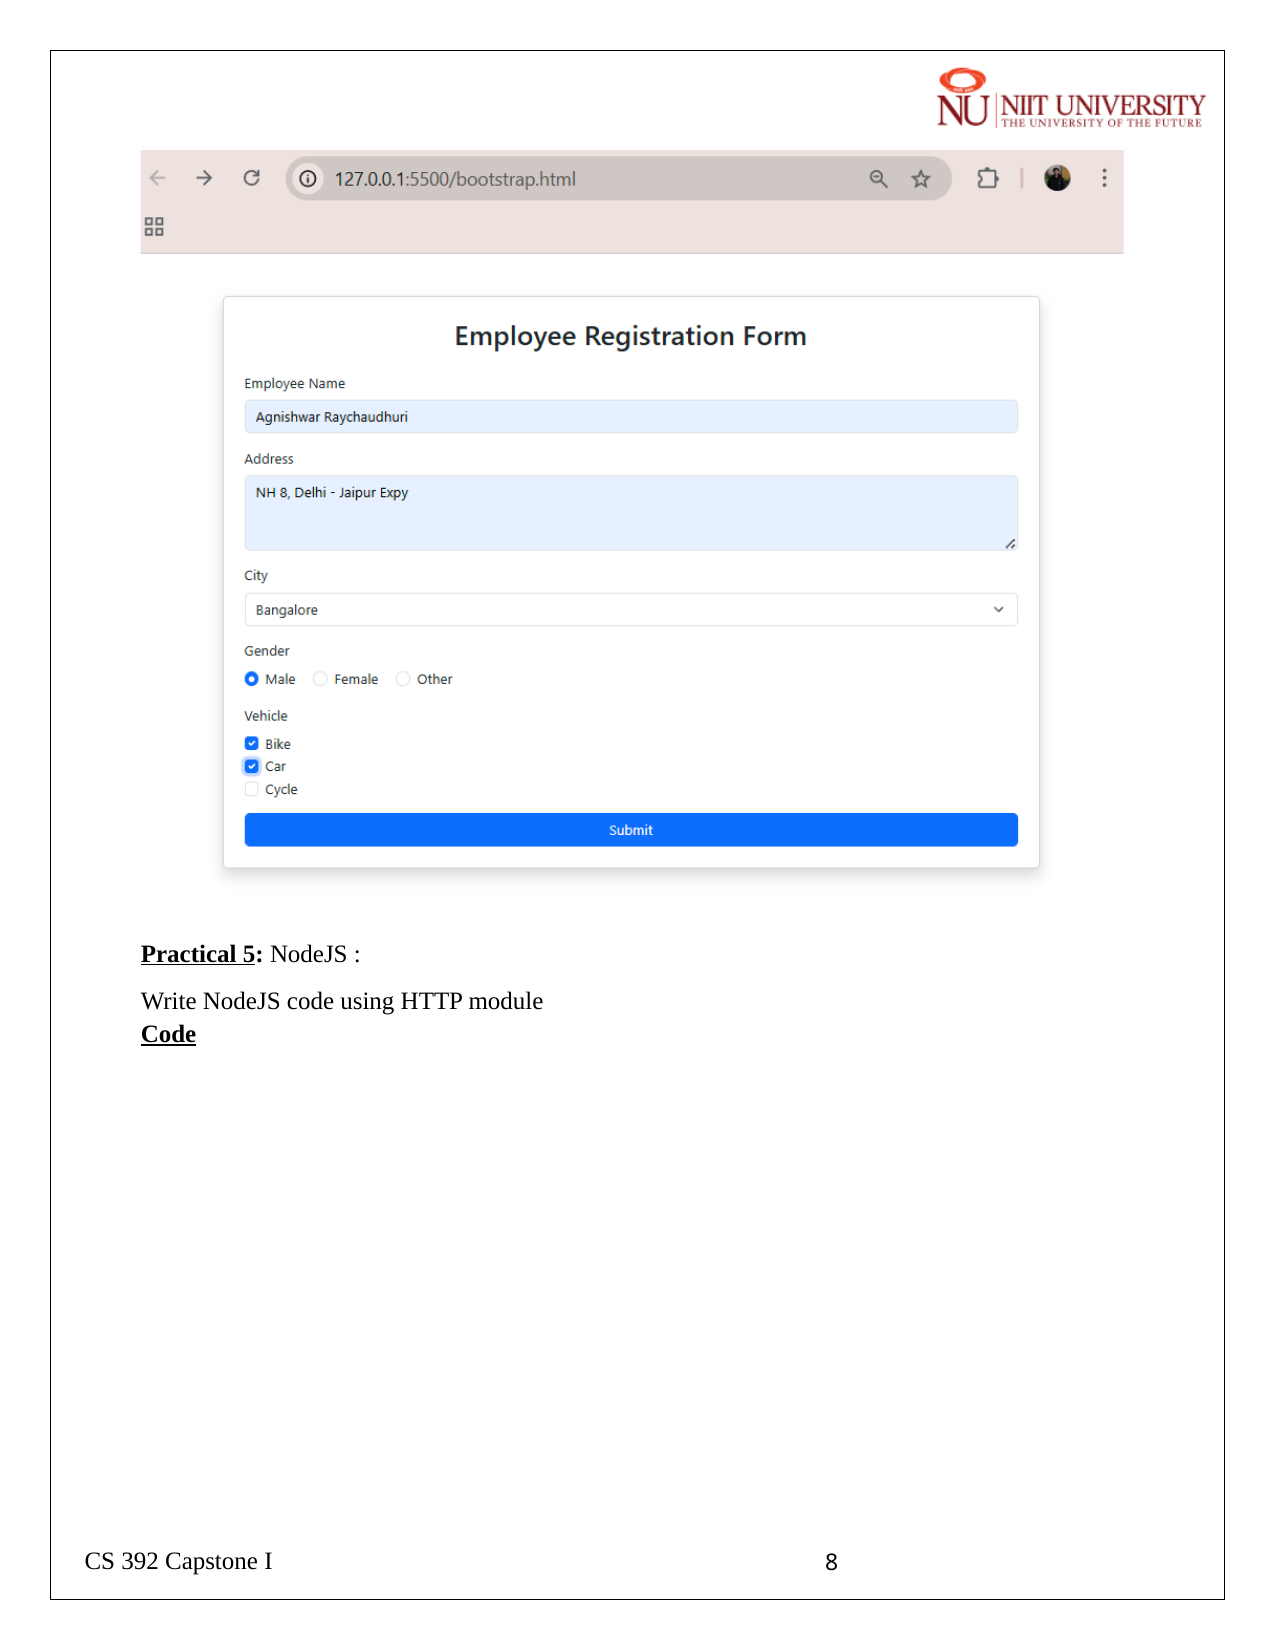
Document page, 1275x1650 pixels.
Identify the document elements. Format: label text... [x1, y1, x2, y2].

text Practical 5: NodeJS : [141, 939, 1125, 967]
picture [923, 57, 1218, 138]
text Write NodeJS code using HTTP module [141, 986, 1125, 1015]
picture [140, 150, 1124, 920]
text Code [141, 1019, 1125, 1048]
